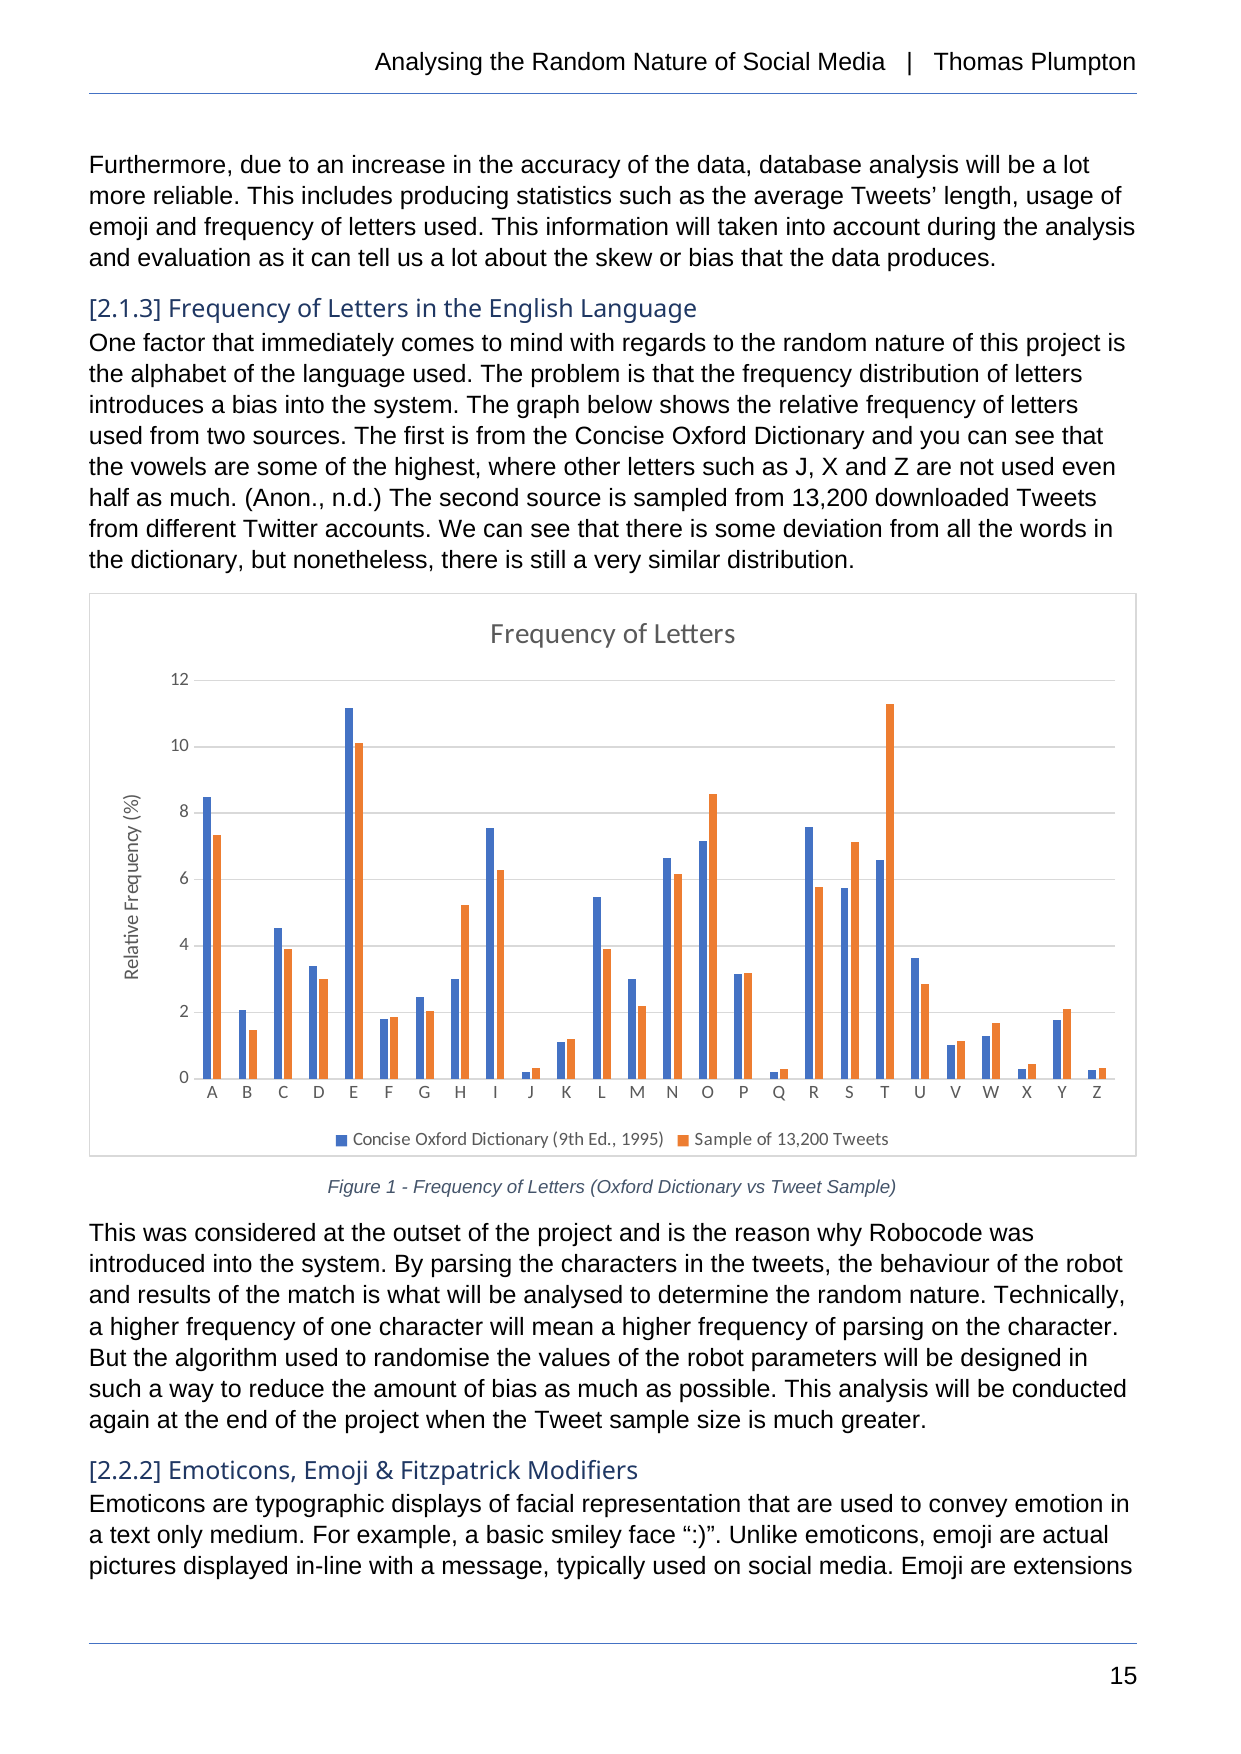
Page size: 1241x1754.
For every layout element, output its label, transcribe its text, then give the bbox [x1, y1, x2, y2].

text Figure 1 - Frequency of Letters (Oxford Dictionary vs Tweet Sample) [89, 1176, 1137, 1198]
text Furthermore, due to an increase in the accuracy of the data, database analysis will be a lot more reliable. This includes producing statistics such as the average Tweets’ length, usage of emoji and frequency of letters used. This information will taken into account during the analysis and evaluation as it can tell us a lot about the skew or bias that the data produces. [89, 150, 1137, 272]
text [89, 1489, 1137, 1580]
subtitle [2.1.3] Frequency of Letters in the English Language [89, 291, 1137, 325]
list the alphabet of the language used. The problem is that the frequency distribution of letters introduces a bias into the system. The graph below shows the relative frequency of letters used from two sources. The first is from the Concise Oxford Dictionary and you can see that the vowels are some of the highest, where other letters such as J, X and Z are not used even half as much. The second source is sampled from 13,200 downloaded Tweets from different Twitter accounts. We can see that there is some deviation from all the words in the dictionary, but nonetheless, there is still a very similar distribution. [89, 359, 1137, 574]
list This was considered at the outset of the project and is the reason why Robocode was introduced into the system. By parsing the characters in the tweets, the behaviour of the robot and results of the match is what will be analysed to determine the random nature. Technically, a higher frequency of one character will mean a higher frequency of parsing on the character. But the algorithm used to randomise the values of the robot parameters will be designed in such a way to reduce the amount of bias as much as possible. This analysis will be conducted again at the end of the project when the Tweet sample size is much greater. [89, 1218, 1137, 1433]
subtitle [2.2.2] Emoticons, Emoji & Fitzpatrick Modifiers [89, 1452, 1137, 1486]
list One factor that immediately comes to mind with regards to the random nature of this project is [89, 328, 1137, 356]
